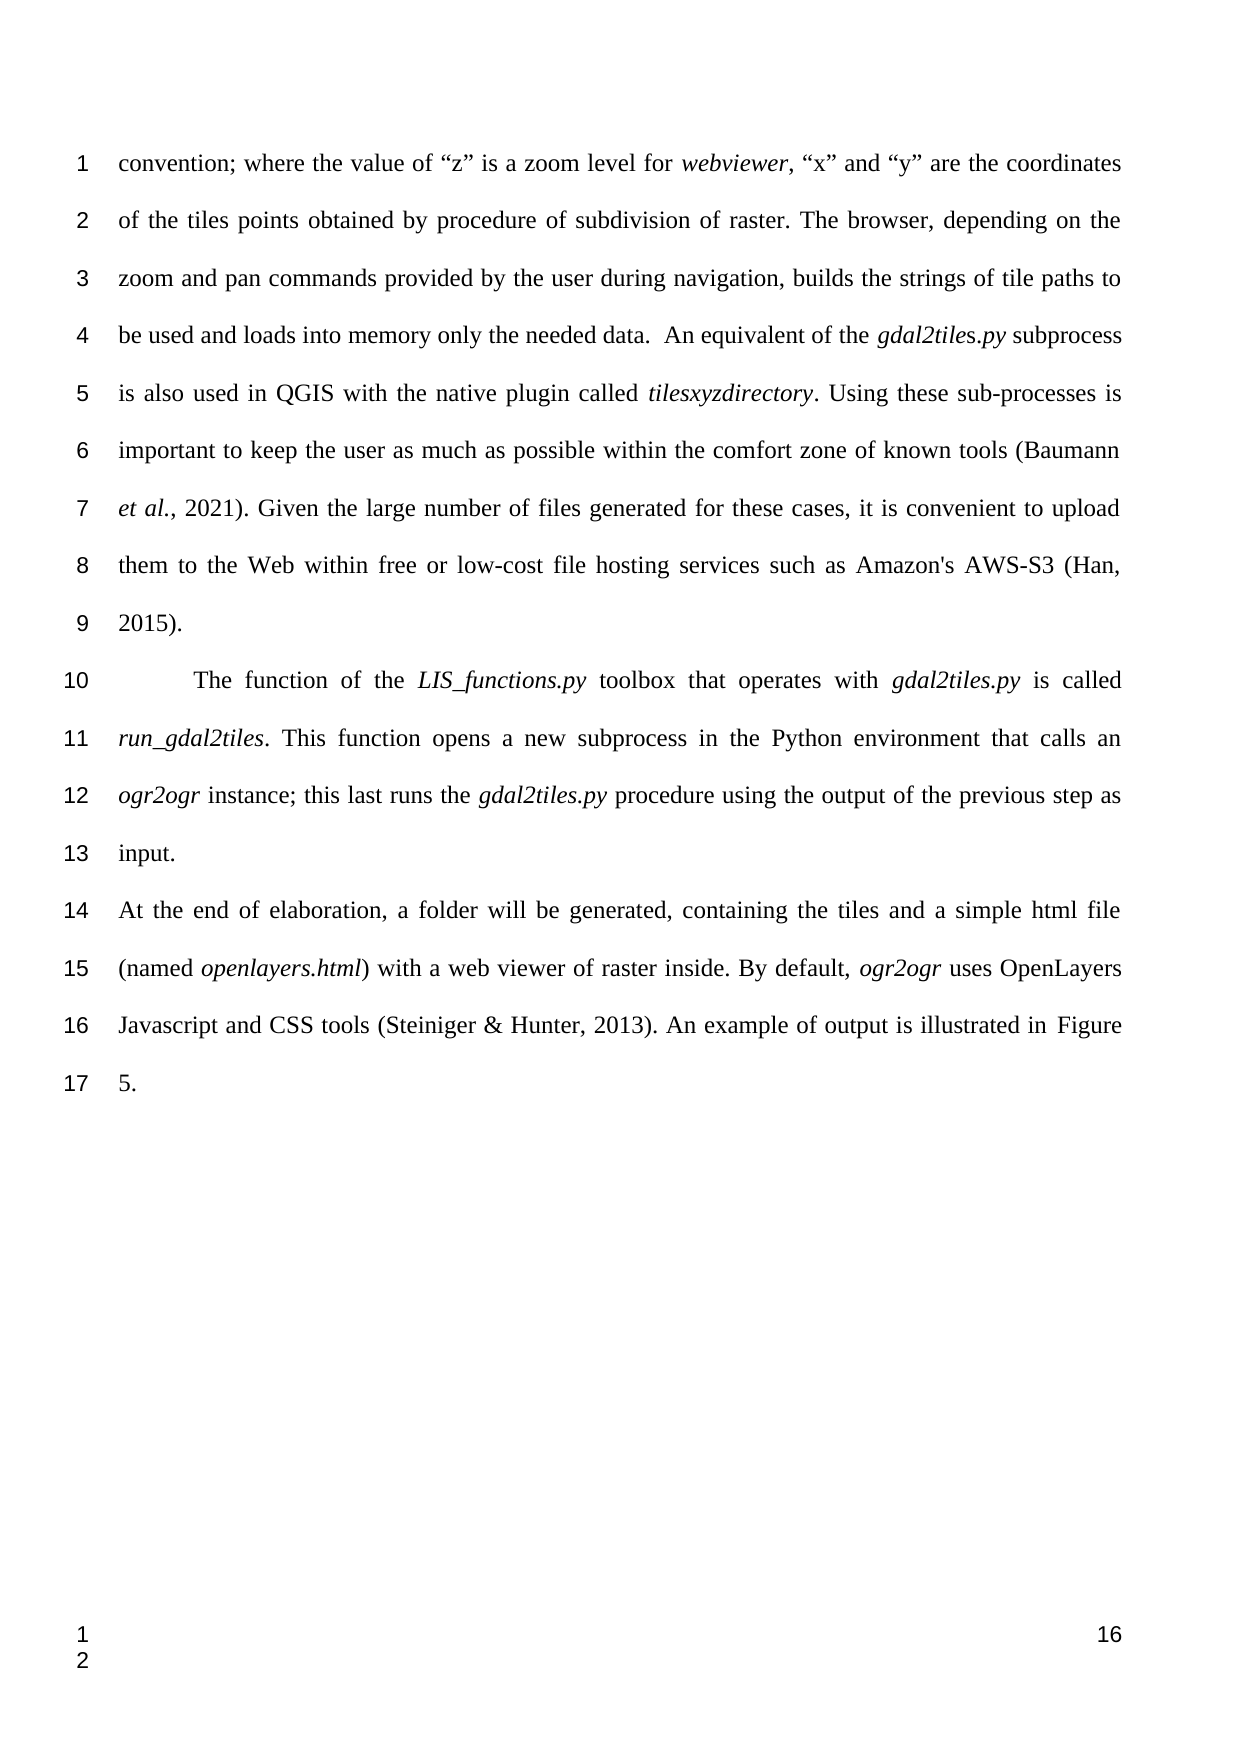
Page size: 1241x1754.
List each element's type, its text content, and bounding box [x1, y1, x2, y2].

text The function of the LIS_functions.py toolbox that operates with gdal2tiles.py is called run_gdal2tiles. This function opens a new subprocess in the Python environment that calls an ogr2ogr instance; this last runs the gdal2tiles.py procedure using the output of the previous step as input. [118, 665, 1122, 866]
text At the end of elaboration, a folder will be generated, containing the tiles and a simple html file (named openlayers.html) with a web viewer of raster inside. By default, ogr2ogr uses OpenLayers Javascript and CSS tools (Steiniger & Hunter, 2013). An example of output is illustrated in Figure 5. [118, 895, 1122, 1096]
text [118, 148, 1122, 636]
